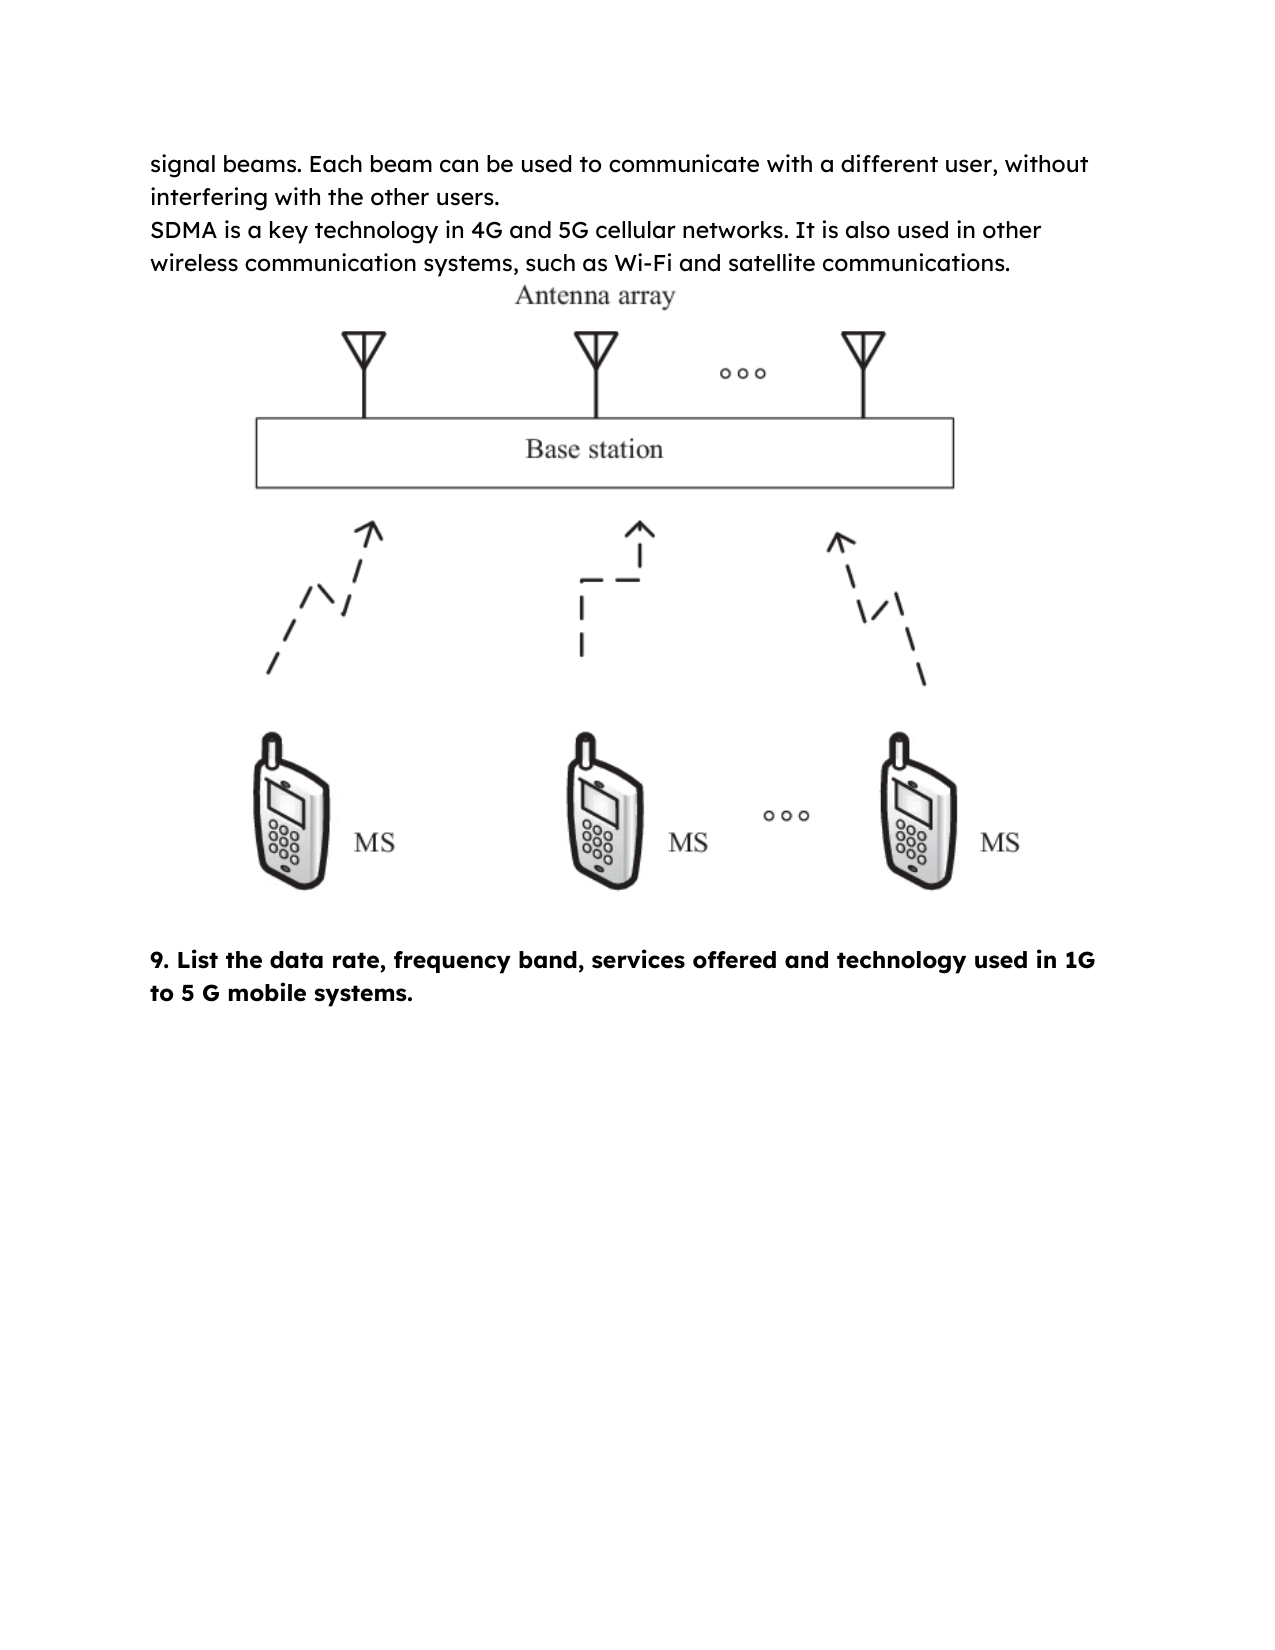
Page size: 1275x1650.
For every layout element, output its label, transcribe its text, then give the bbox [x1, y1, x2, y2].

text 9. List the data rate, frequency band, services offered and technology used in 1G to 5 G mobile systems. [150, 946, 1125, 1007]
text SDMA is a key technology in 4G and 5G cellular networks. It is also used in other wireless communication systems, such as Wi-Fi and satellite communications. [150, 216, 1125, 277]
picture [150, 281, 1125, 909]
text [150, 150, 1125, 212]
